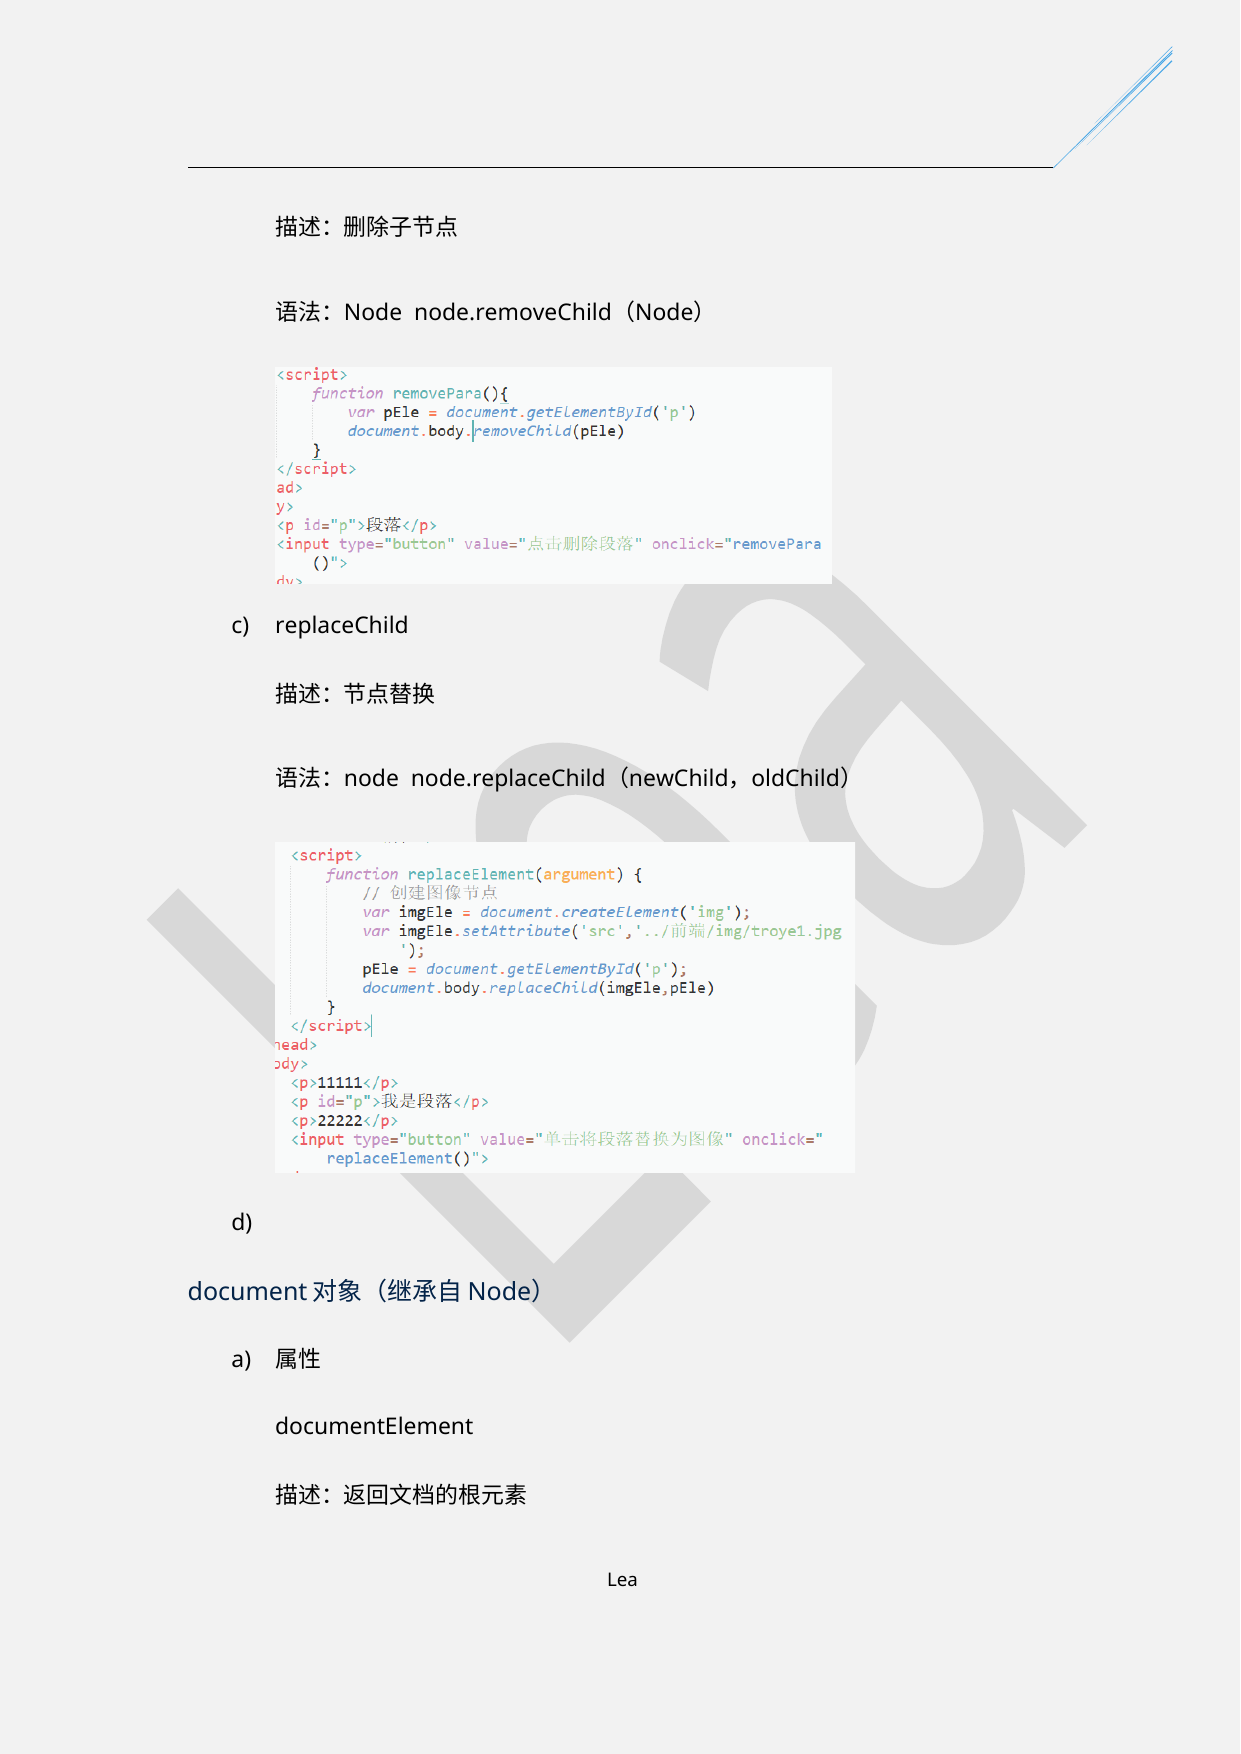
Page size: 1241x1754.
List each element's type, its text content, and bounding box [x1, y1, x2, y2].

list 描述：返回文档的根元素 [275, 1461, 1053, 1526]
list 语法： [1082, 46, 1173, 143]
list 描述：节点替换 [275, 660, 1053, 725]
picture [275, 842, 856, 1173]
picture [275, 367, 832, 584]
list 描述：删除子节点 [275, 193, 1053, 258]
list replaceChild [231, 608, 1053, 641]
subtitle document对象（继承自Node） [187, 1257, 1053, 1322]
list 语法：node node.replaceChild（newChild，oldChild） [275, 744, 1053, 809]
list documentElement [275, 1409, 1053, 1442]
list 属性 [231, 1325, 1053, 1390]
list 语法：Node node.removeChild（Node） [275, 277, 1053, 342]
